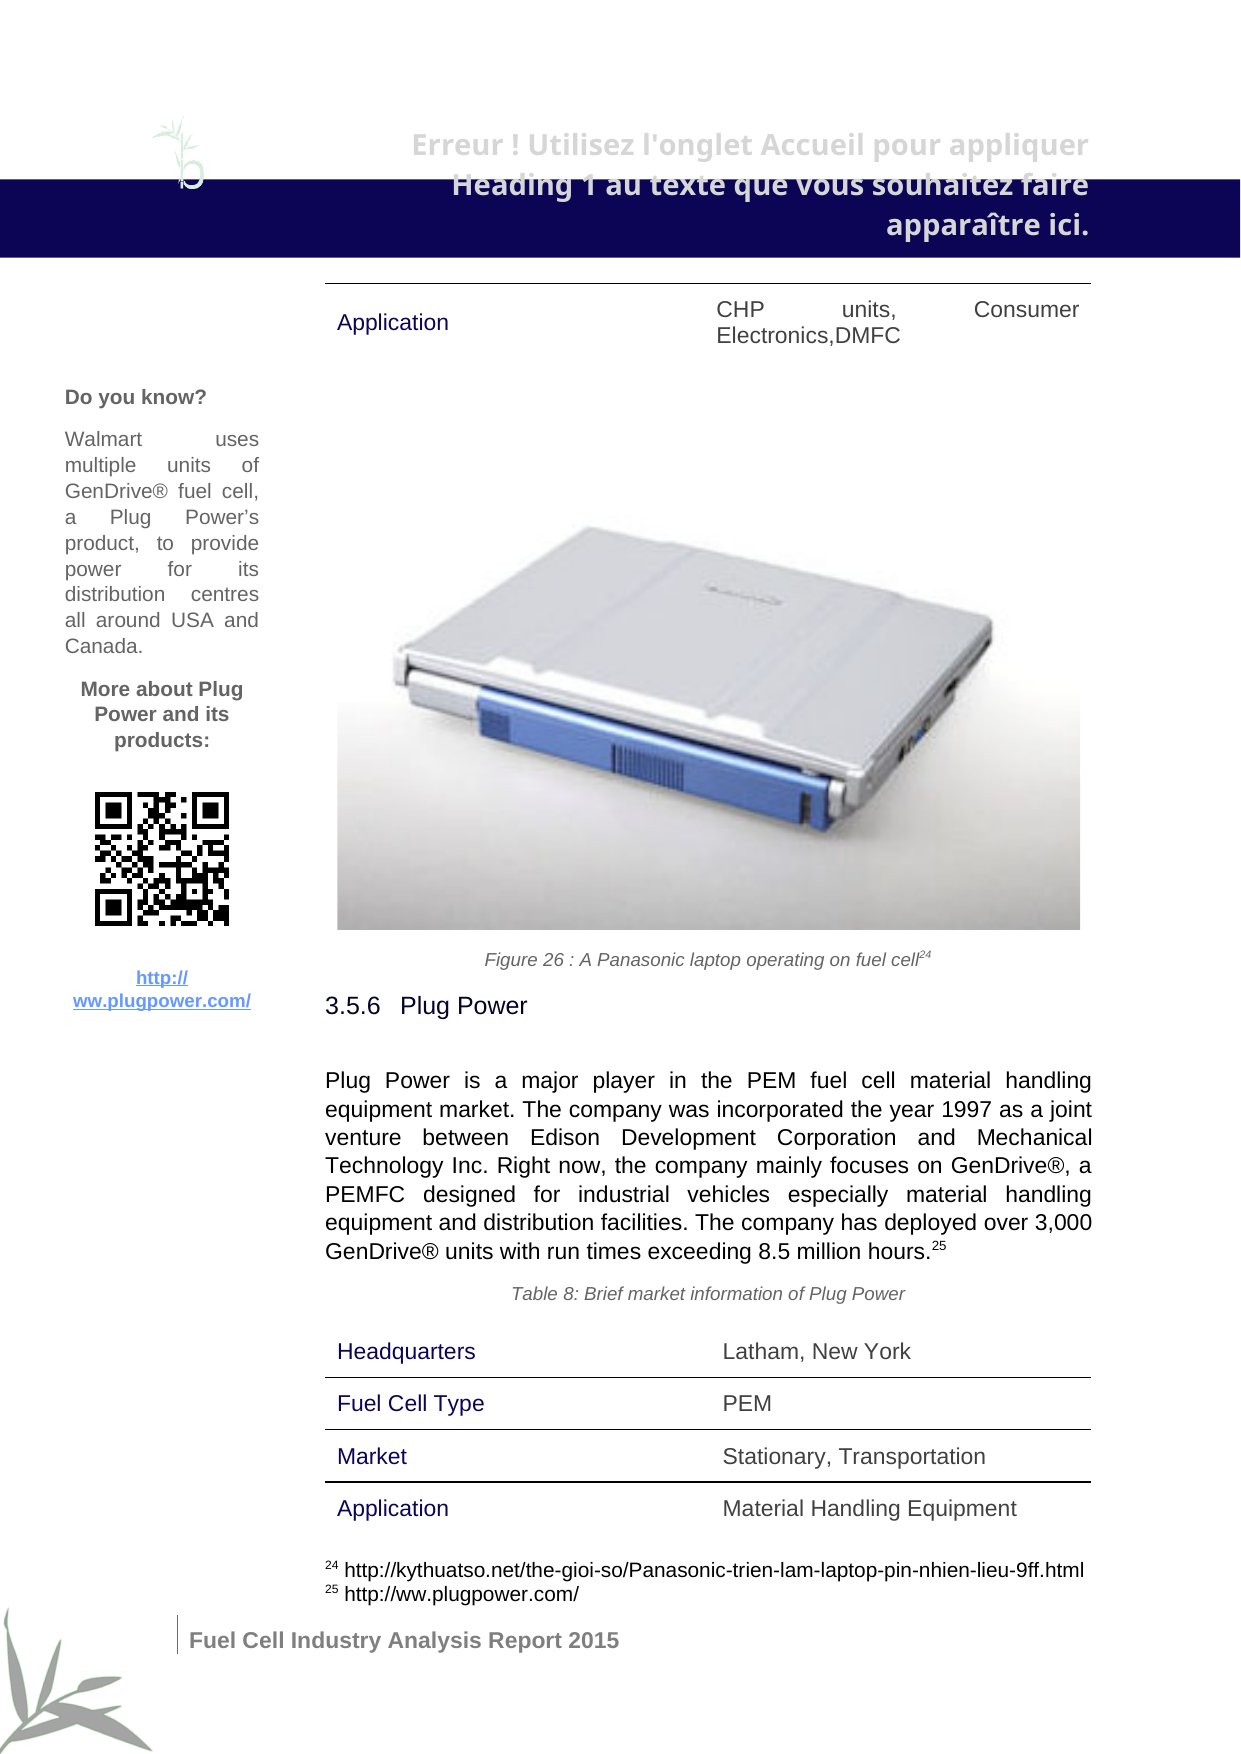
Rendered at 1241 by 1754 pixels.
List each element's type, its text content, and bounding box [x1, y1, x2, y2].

table_cell Fuel Cell Type [325, 1378, 711, 1429]
table_cell Material Handling Equipment [711, 1483, 1091, 1534]
table_cell CHP units, Consumer Electronics,DMFC [704, 284, 1091, 361]
text Table 8: Brief market information of Plug Power [325, 1283, 1092, 1304]
subtitle Plug Power [325, 991, 1092, 1020]
table_header Headquarters [325, 1325, 711, 1377]
table_cell Stationary, Transportation [711, 1430, 1091, 1481]
table_header Latham, New York [711, 1325, 1091, 1377]
table_cell Market [325, 1430, 711, 1481]
table_cell PEM [711, 1378, 1091, 1429]
table_cell Application [325, 1483, 711, 1534]
text Plug Power is a major player in the PEM fuel cell material handling equipment market. The company was incorporated the year 1997 as a joint venture between Edison Development Corporation and Mechanical Technology Inc. Right now, the company mainly focuses on GenDrive®, a PEMFC designed for industrial vehicles especially material handling equipment and distribution facilities. The company has deployed over 3,000 GenDrive® units with run times exceeding 8.5 million hours. [325, 1067, 1092, 1264]
picture [337, 406, 1080, 930]
picture [0, 1607, 169, 1754]
table_cell Application [325, 284, 704, 361]
picture [73, 770, 250, 948]
